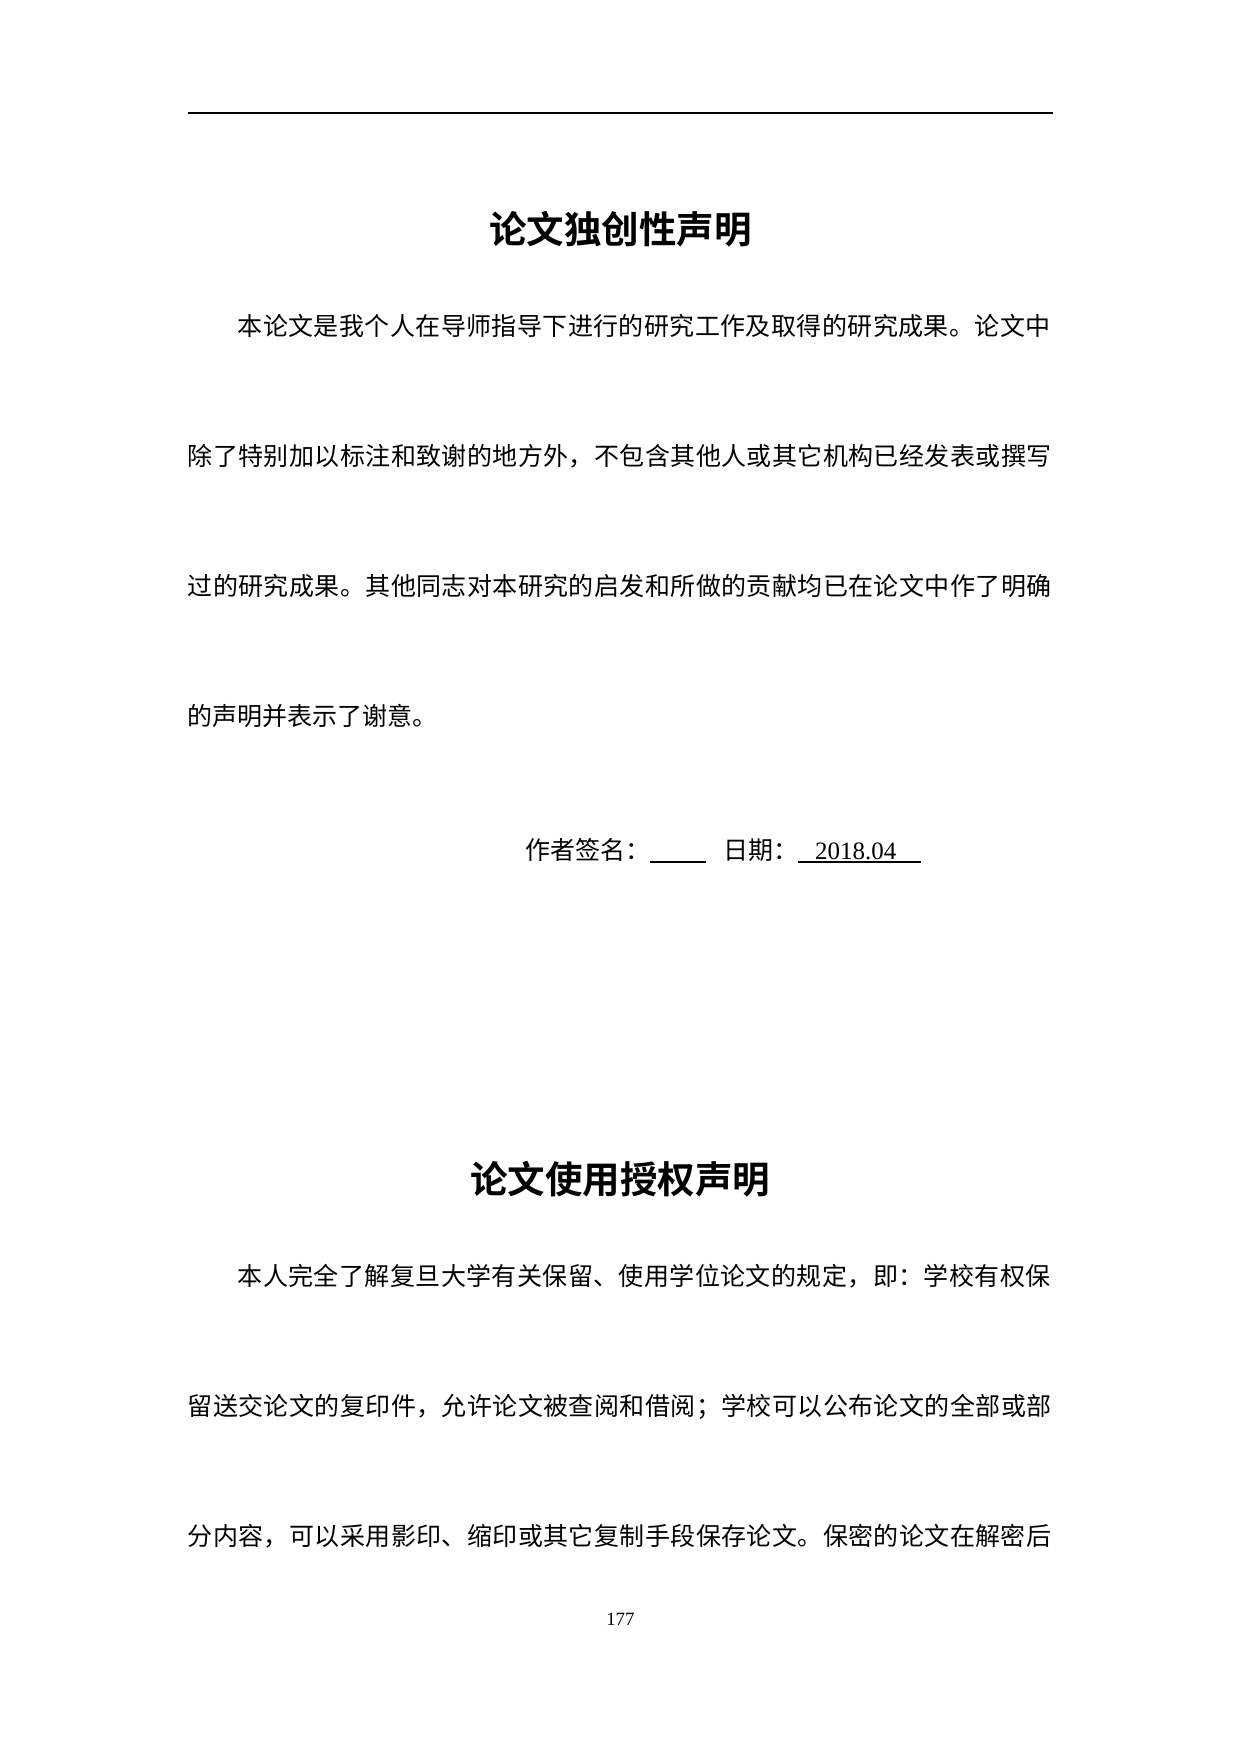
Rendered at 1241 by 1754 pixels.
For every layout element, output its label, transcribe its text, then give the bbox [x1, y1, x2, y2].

text 论文使用授权声明 [187, 1144, 1053, 1209]
text 本论文是我个人在导师指导下进行的研究工作及取得的研究成果。论文中除了特别加以标注和致谢的地方外，不包含其他人或其它机构已经发表或撰写过的研究成果。其他同志对本研究的启发和所做的贡献均已在论文中作了明确的声明并表示了谢意。 [187, 292, 1053, 747]
text 论文独创性声明 [187, 194, 1053, 259]
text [187, 1242, 1053, 1567]
text 作者签名： 日期： 2018.04 [187, 816, 1053, 881]
